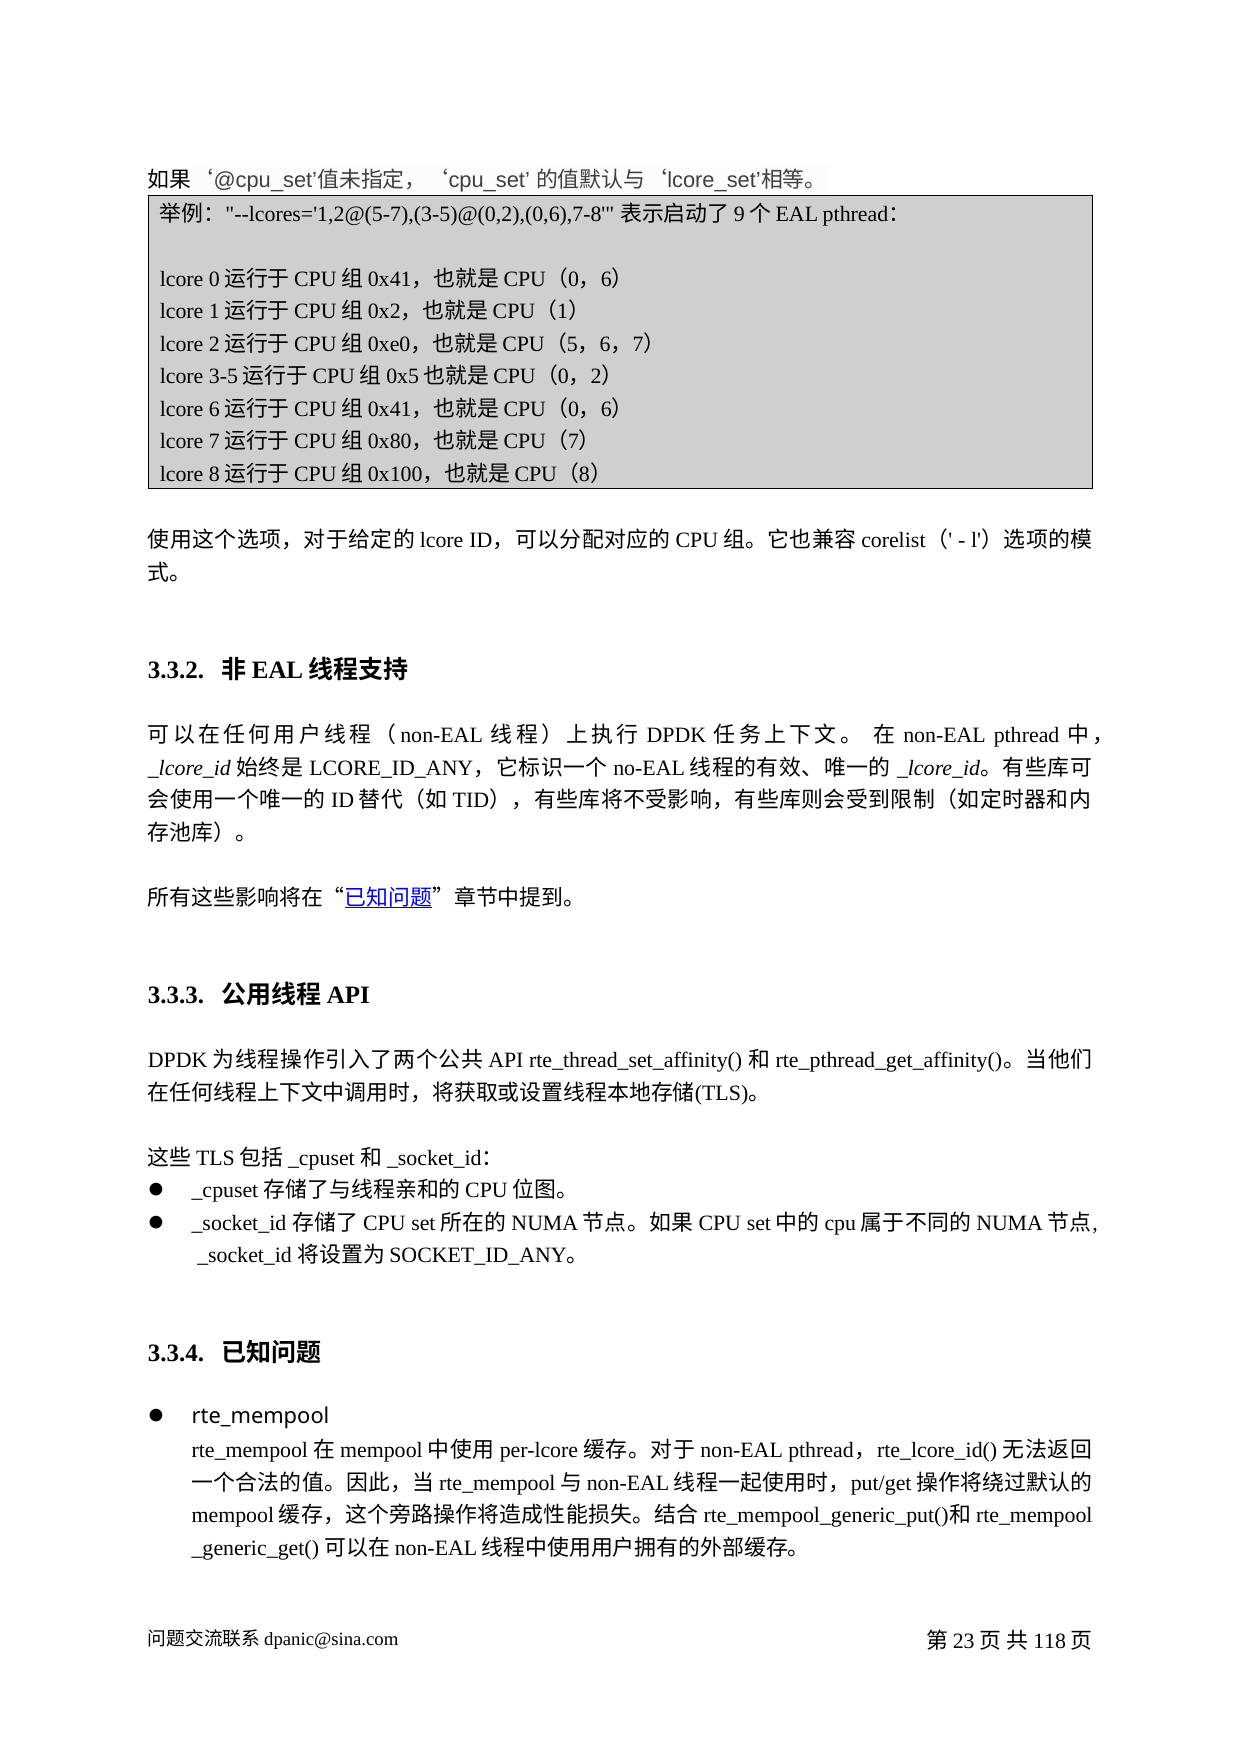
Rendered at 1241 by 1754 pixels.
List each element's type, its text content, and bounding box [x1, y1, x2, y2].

text 所有这些影响将在“已知问题”章节中提到。 [148, 879, 1092, 912]
text 使用这个选项，对于给定的lcore ID，可以分配对应的CPU组。它也兼容corelist（' - l'）选项的模式。 [148, 522, 1092, 587]
subtitle 已知问题 [148, 1318, 1092, 1383]
subtitle 非EAL线程支持 [148, 635, 1092, 700]
list _cpuset 存储了与线程亲和的CPU位图。 [148, 1172, 1092, 1204]
table_header 举例："--lcores='1,2@(5-7),(3-5)@(0,2),(0,6),7-8'" 表示启动了9个EAL pthread： lcore 0运行于CPU组 0x41，也就是CPU（0，6） lcore 1运行于CPU组 0x2，也就是CPU（1） lcore 2运行于CPU组 0xe0，也就是CPU（5，6，7） lcore 3-5运行于CPU组 0x5也就是CPU（0，2） lcore 6运行于CPU组 0x41，也就是CPU（0，6） lcore 7运行于CPU组 0x80，也就是CPU（7） lcore 8运行于CPU组 0x100，也就是CPU（8） [149, 196, 1092, 488]
text 可以在任何用户线程（non-EAL线程）上执行DPDK任务上下文。 在non-EAL pthread中，_lcore_id 始终是 LCORE_ID_ANY，它标识一个no-EAL线程的有效、唯一的 _lcore_id。有些库可会使用一个唯一的ID替代（如TID），有些库将不受影响，有些库则会受到限制（如定时器和内存池库）。 [148, 717, 1092, 847]
text 这些TLS包括 _cpuset 和 _socket_id： [148, 1139, 1092, 1172]
subtitle 公用线程API [148, 960, 1092, 1025]
list _socket_id 存储了CPU set所在的NUMA节点。如果CPU set中的cpu属于不同的NUMA节点, _socket_id 将设置为SOCKET_ID_ANY。 [148, 1204, 1092, 1269]
text DPDK为线程操作引入了两个公共API rte_thread_set_affinity() 和 rte_pthread_get_affinity()。当他们在任何线程上下文中调用时，将获取或设置线程本地存储(TLS)。 [148, 1042, 1092, 1107]
list rte_mempool [148, 1399, 1092, 1432]
text 如果‘@cpu_set’值未指定，‘cpu_set’ 的值默认与‘lcore_set’相等。 [148, 162, 1092, 194]
list rte_mempool在mempool中使用per-lcore缓存。对于non-EAL pthread，rte_lcore_id() 无法返回一个合法的值。因此，当rte_mempool与non-EAL线程一起使用时，put/get操作将绕过默认的mempool缓存，这个旁路操作将造成性能损失。结合 rte_mempool_generic_put()和 rte_mempool_generic_get() 可以在non-EAL线程中使用用户拥有的外部缓存。 [191, 1432, 1092, 1562]
